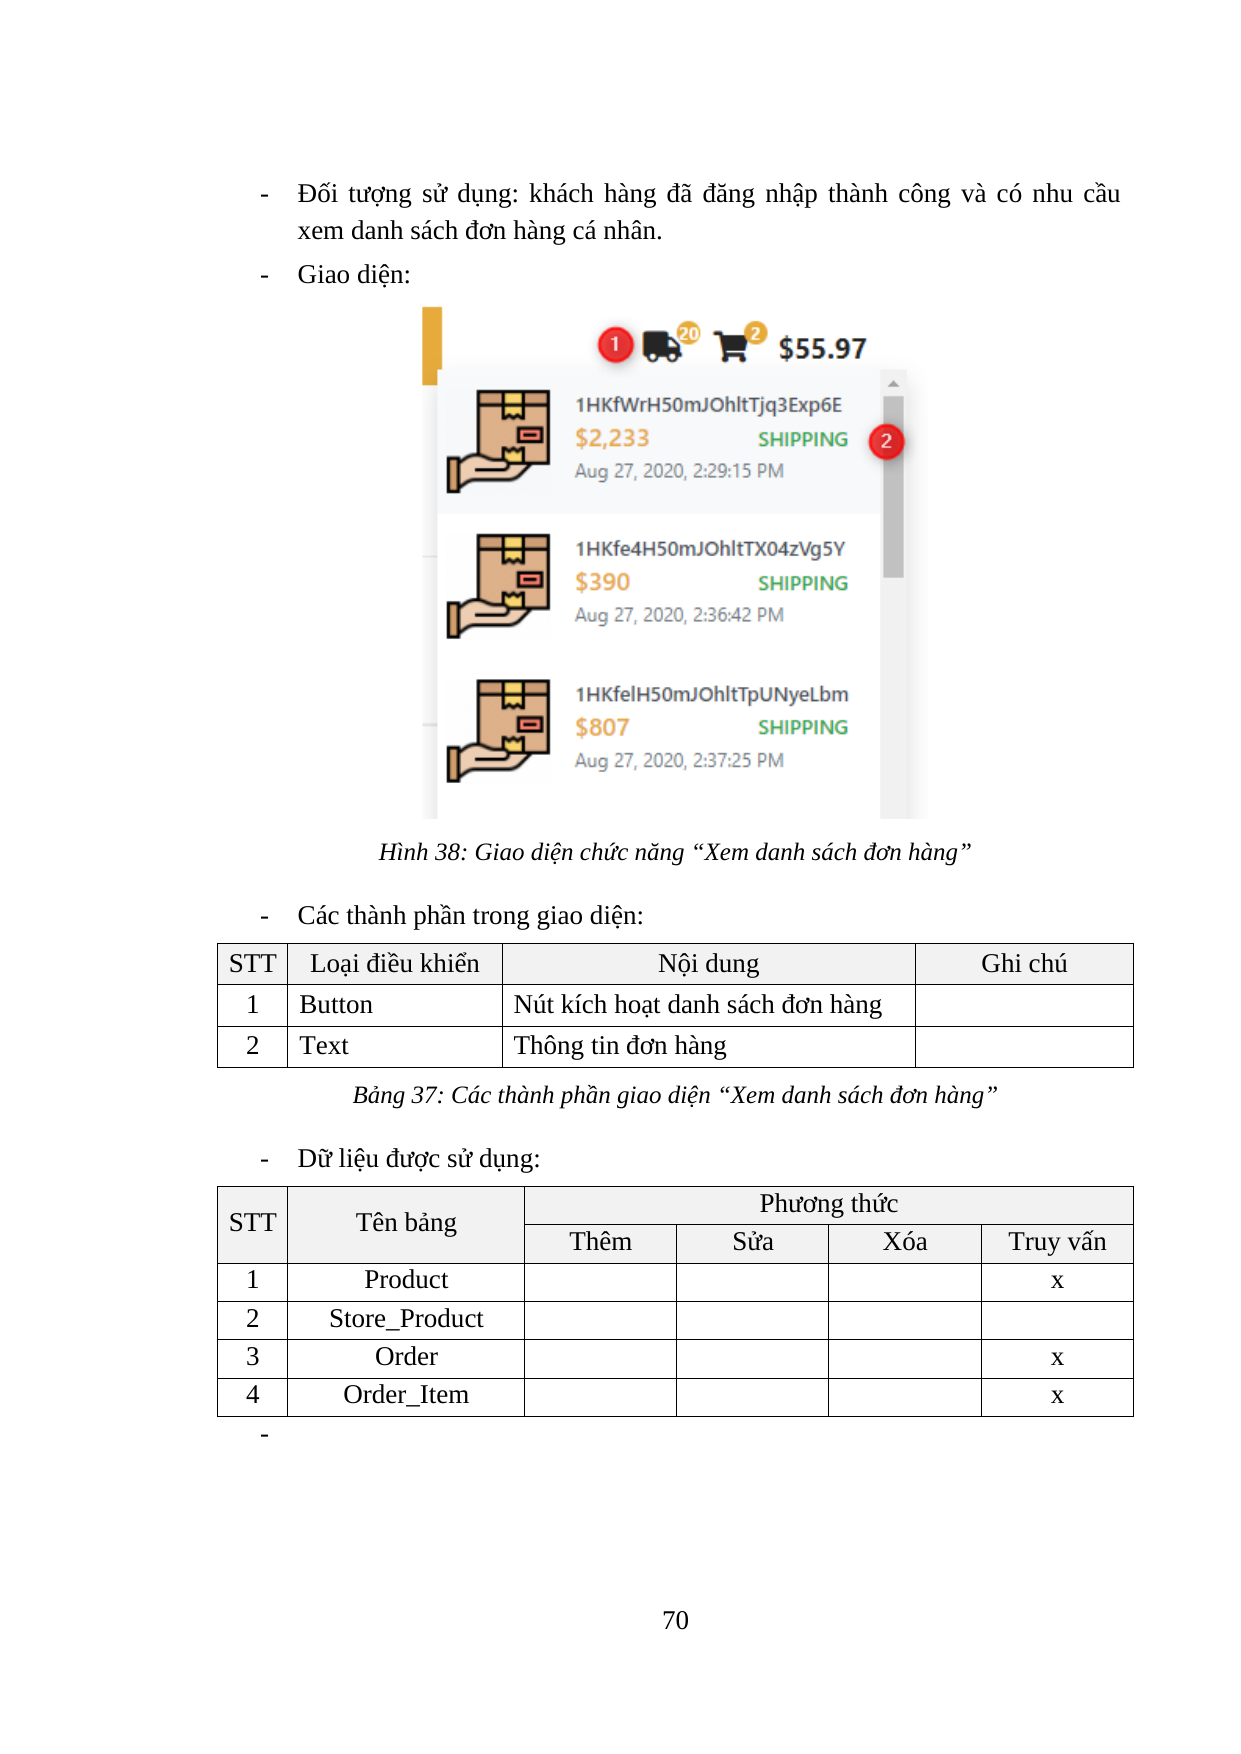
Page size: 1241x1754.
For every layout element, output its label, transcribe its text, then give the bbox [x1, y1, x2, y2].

table_cell Product [288, 1264, 524, 1301]
table_cell [677, 1302, 828, 1339]
table_cell [525, 1302, 676, 1339]
table_cell [525, 1379, 676, 1416]
table_cell [982, 1302, 1133, 1339]
table_cell Order [288, 1340, 524, 1378]
table_cell 2 [218, 1027, 287, 1067]
table_cell [677, 1340, 828, 1378]
table_cell [829, 1264, 981, 1301]
table_cell x [982, 1379, 1133, 1416]
table_cell Nút kích hoạt danh sách đơn hàng [503, 985, 915, 1026]
table_cell Sửa [677, 1225, 828, 1263]
table_header STT [218, 1187, 287, 1263]
table_cell [829, 1379, 981, 1416]
table_cell Text [288, 1027, 502, 1067]
table_cell [525, 1264, 676, 1301]
table_cell x [982, 1264, 1133, 1301]
table_cell 1 [218, 985, 287, 1026]
table_cell 2 [218, 1302, 287, 1339]
table_cell [525, 1340, 676, 1378]
table_header Loại điều khiển [288, 944, 502, 984]
table_cell Thêm [525, 1225, 676, 1263]
table_cell Xóa [829, 1225, 981, 1263]
table_cell [829, 1340, 981, 1378]
table_cell [677, 1379, 828, 1416]
table_cell Store_Product [288, 1302, 524, 1339]
table_cell [916, 985, 1133, 1026]
table_header STT [218, 944, 287, 984]
table_cell Button [288, 985, 502, 1026]
table_header Nội dung [503, 944, 915, 984]
text Bảng 2.10: Các thành phần giao diện “Xem danh sách đơn hàng” [229, 1080, 1122, 1109]
table_cell [829, 1302, 981, 1339]
table_cell [916, 1027, 1133, 1067]
table_cell 4 [218, 1379, 287, 1416]
list Giao diện: [260, 258, 1122, 289]
table_cell 1 [218, 1264, 287, 1301]
list Dữ liệu được sử dụng: [260, 1142, 1122, 1173]
list Đối tượng sử dụng: khách hàng đã đăng nhập thành công và có nhu cầu xem danh sách đơn hàng cá nhân. [260, 177, 1122, 246]
table_cell Thông tin đơn hàng [503, 1027, 915, 1067]
picture [422, 301, 929, 819]
table_header Tên bảng [288, 1187, 524, 1263]
table_header Ghi chú [916, 944, 1133, 984]
table_cell Truy vấn [982, 1225, 1133, 1263]
table_cell x [982, 1340, 1133, 1378]
table_cell 3 [218, 1340, 287, 1378]
list Các thành phần trong giao diện: [260, 899, 1122, 931]
table_cell Order_Item [288, 1379, 524, 1416]
table_cell [677, 1264, 828, 1301]
table_header Phương thức [525, 1187, 1133, 1224]
text Hình 38: Giao diện chức năng “Xem danh sách đơn hàng” [229, 837, 1122, 866]
